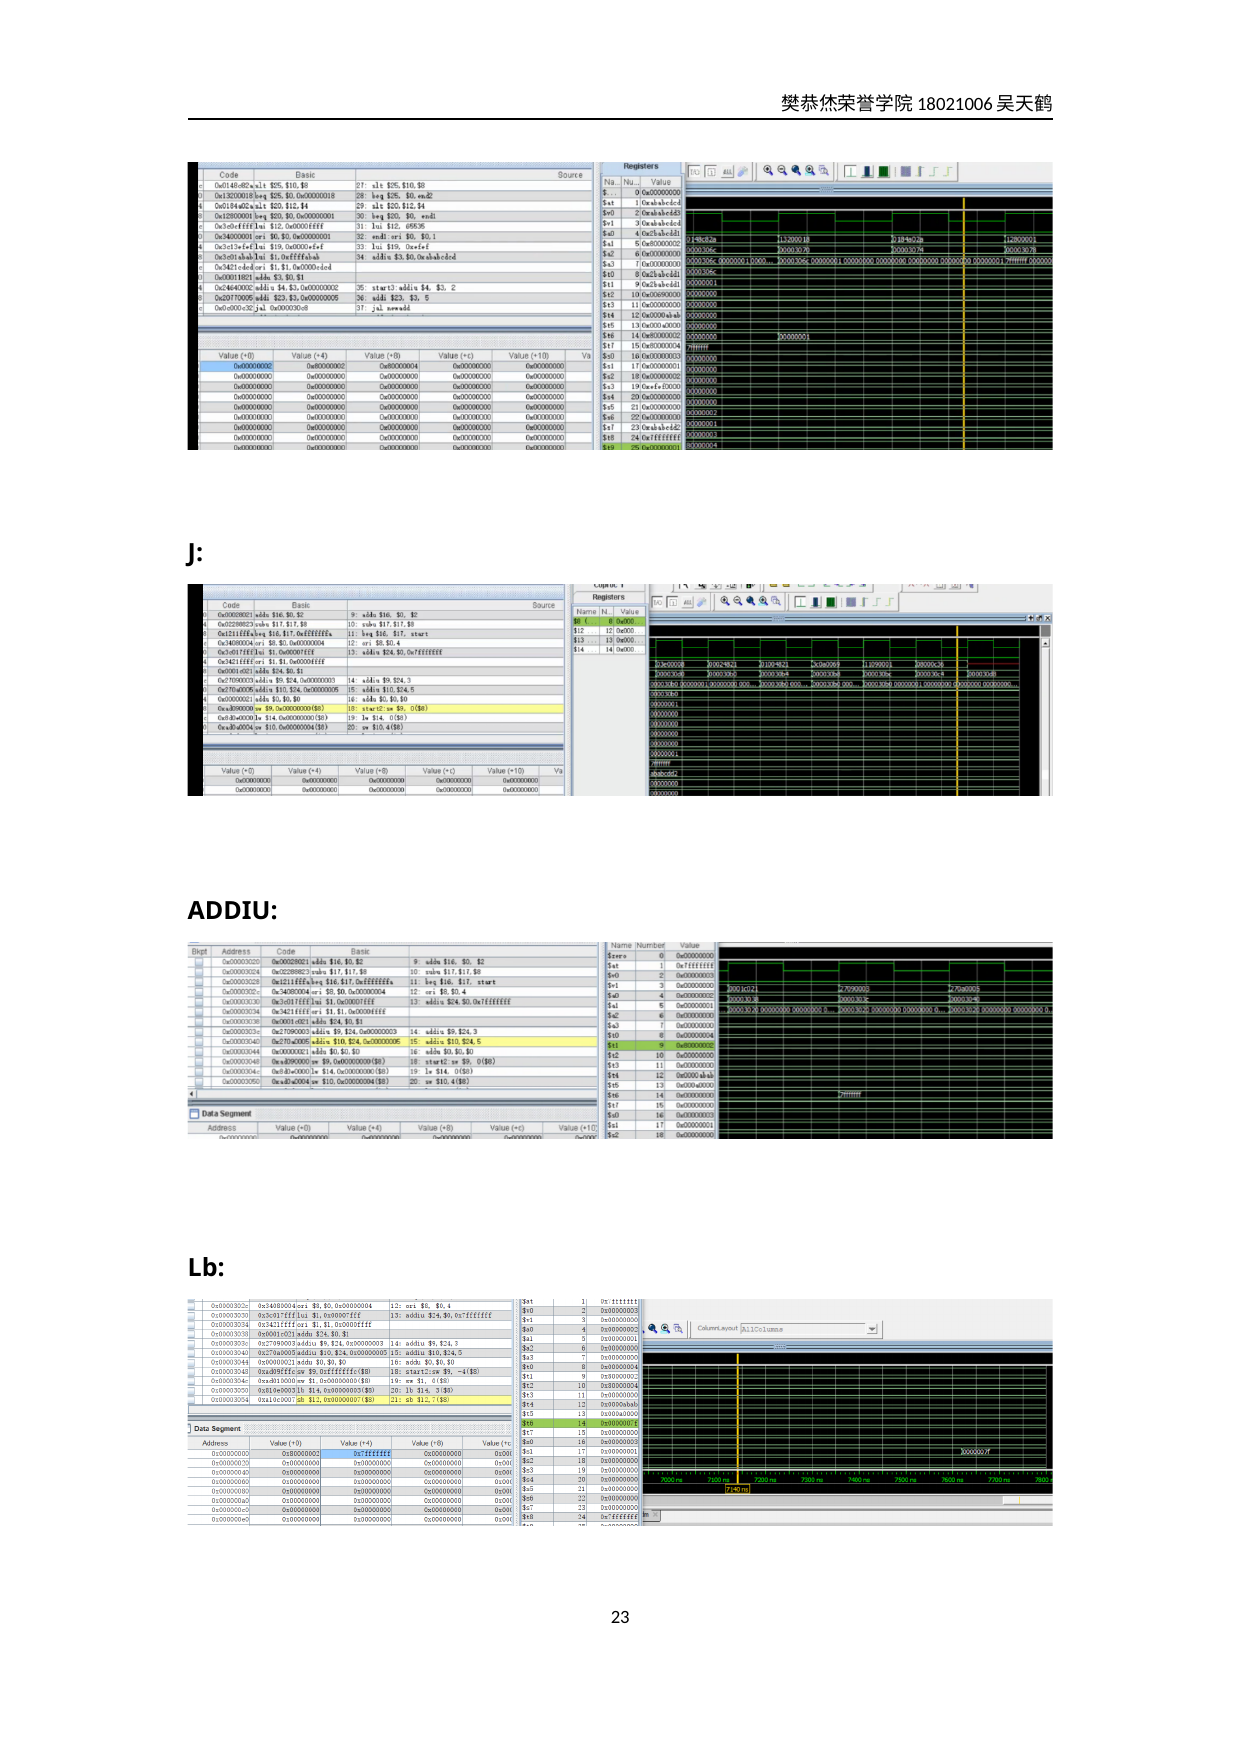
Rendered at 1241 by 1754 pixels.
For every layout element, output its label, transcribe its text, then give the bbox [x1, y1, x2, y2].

picture [187, 162, 1053, 450]
text ADDIU: [187, 877, 927, 942]
text J: [187, 519, 927, 584]
picture [187, 1299, 1053, 1526]
picture [187, 584, 1053, 796]
text Lb: [187, 1234, 927, 1299]
picture [187, 942, 1053, 1139]
